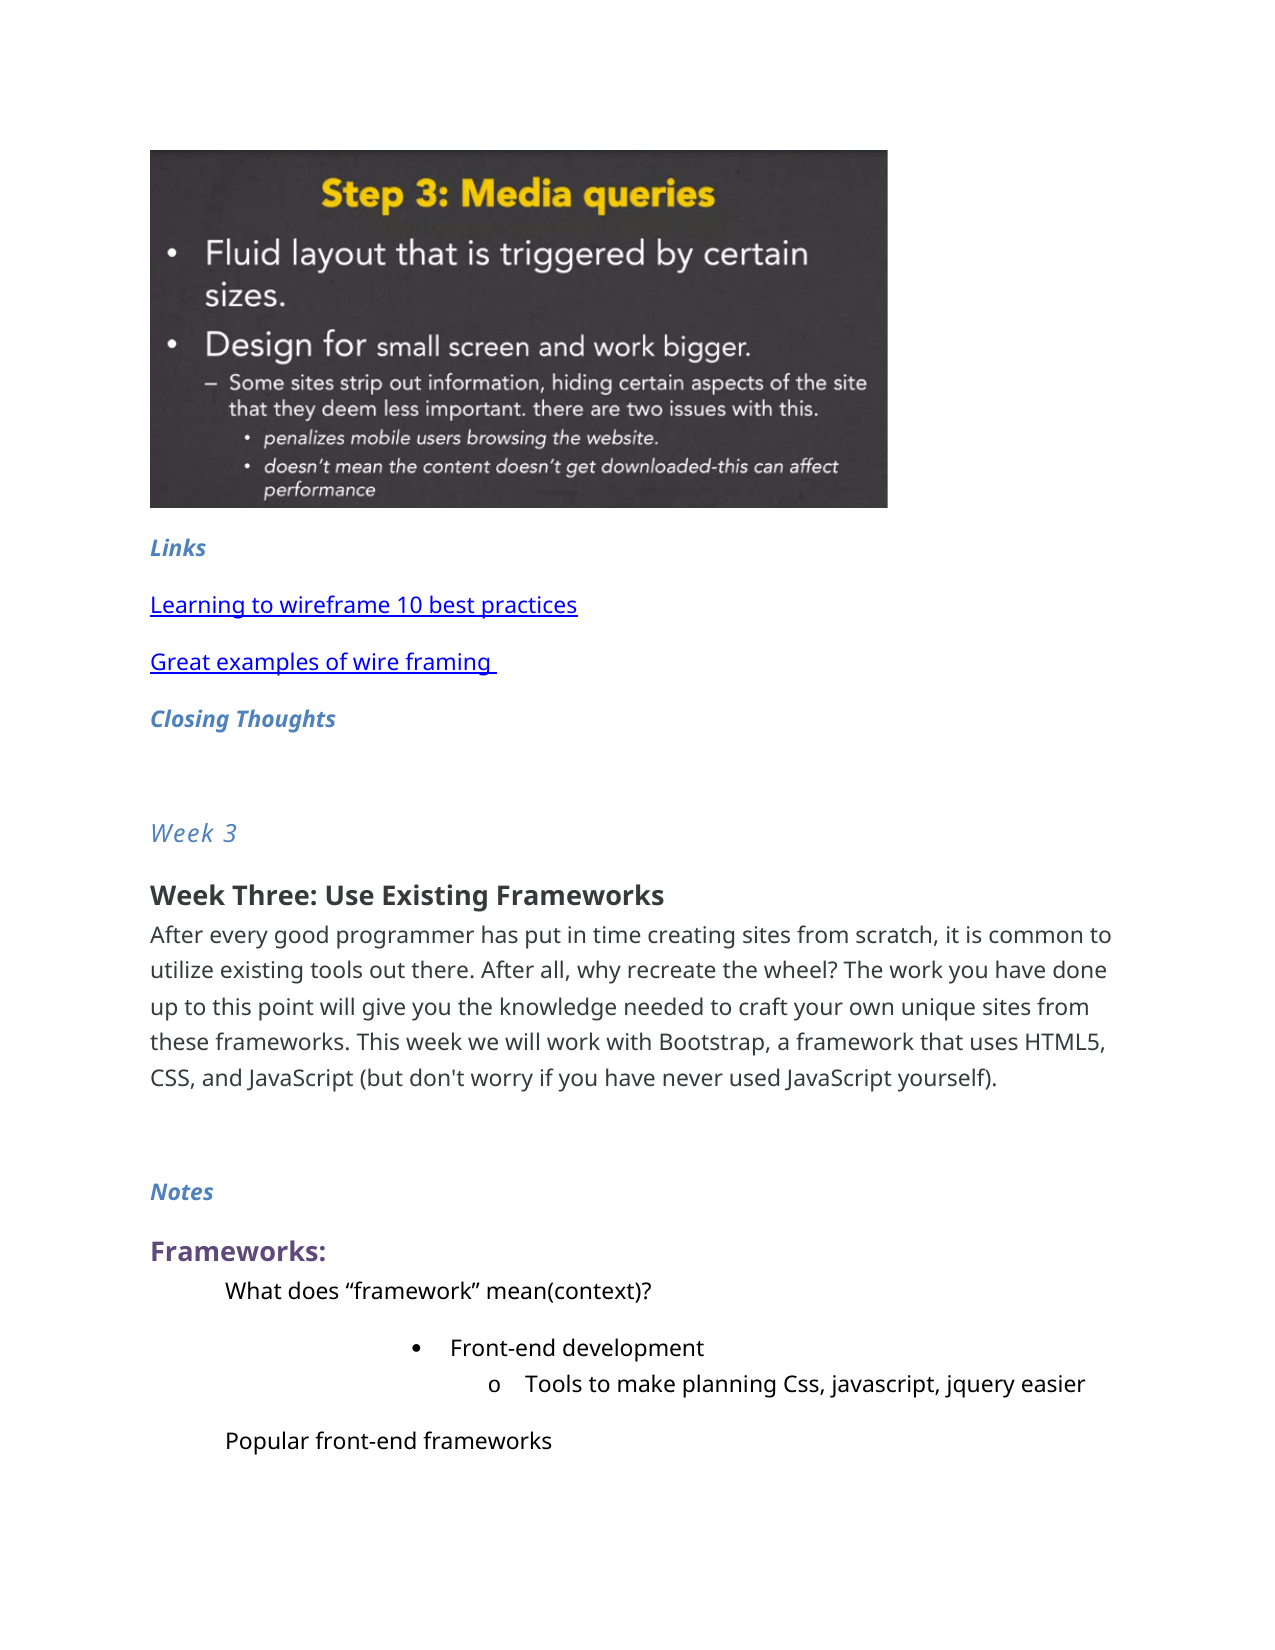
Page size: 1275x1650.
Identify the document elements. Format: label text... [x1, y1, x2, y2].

text Notes [150, 1176, 1125, 1207]
list Tools to make planning Css, javascript, jquery easier [487, 1368, 1125, 1399]
list Front-end development [412, 1332, 1125, 1363]
picture [150, 150, 888, 508]
text After every good programmer has put in time creating sites from scratch, it is common to utilize existing tools out there. After all, why recreate the wheel? The work you have done up to this point will give you the knowledge needed to craft your own unique sites from these frameworks. This week we will work with Bootstrap, a framework that uses HTML5, CSS, and JavaScript (but don't worry if you have never used JavaScript yourself). [150, 918, 1125, 1093]
text What does “framework” mean(context)? [150, 1275, 1125, 1306]
text Great examples of wire framing [150, 646, 1125, 677]
subtitle Week 3 [150, 816, 1125, 850]
subtitle Frameworks: [150, 1233, 1125, 1269]
text Popular front-end frameworks [225, 1424, 1125, 1456]
text Closing Thoughts [150, 703, 1125, 734]
text Links [150, 532, 1125, 563]
subtitle Week Three: Use Existing Frameworks [150, 876, 1125, 913]
text Learning to wireframe 10 best practices [150, 589, 1125, 620]
